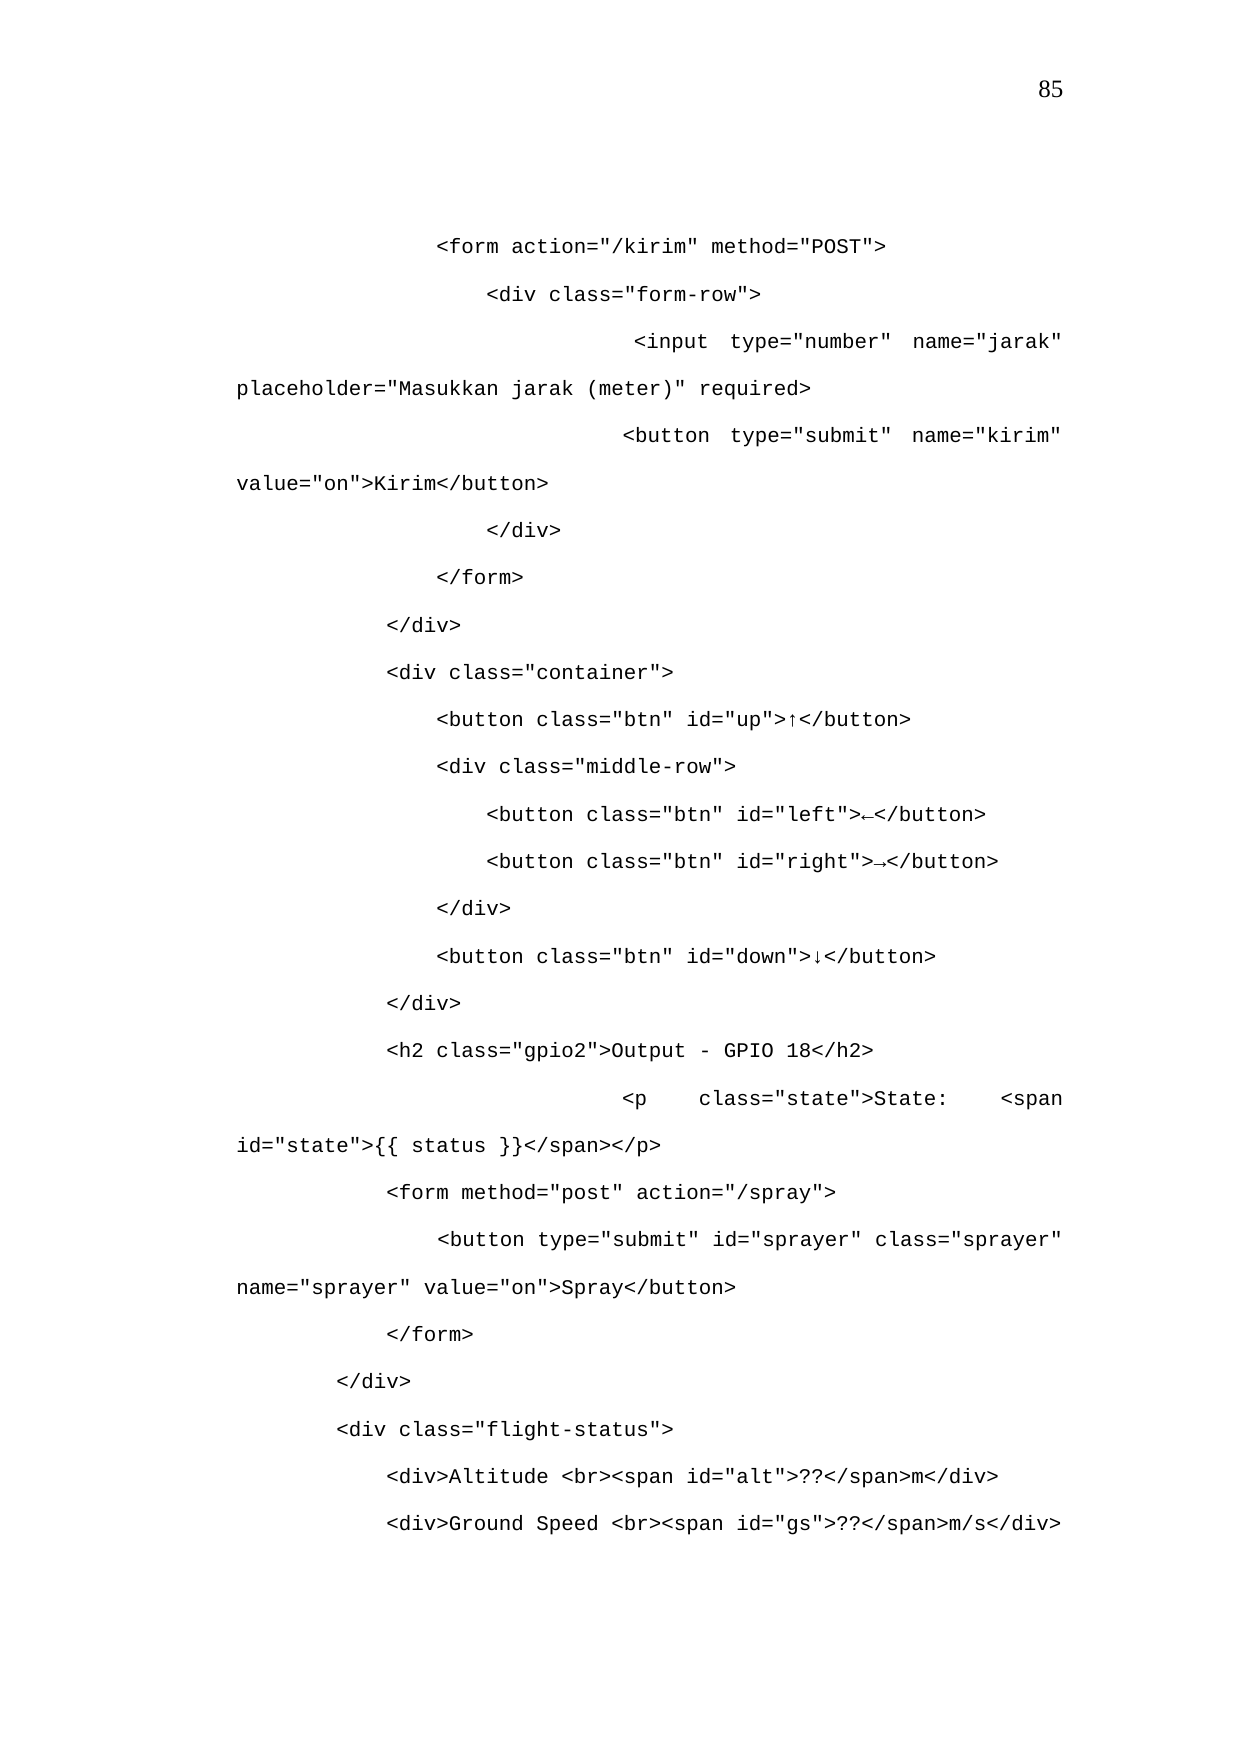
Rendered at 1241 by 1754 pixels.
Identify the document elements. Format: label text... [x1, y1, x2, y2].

text <div class="form-row"> [236, 283, 1063, 307]
text <div class="flight-status"> [236, 1418, 1063, 1442]
text <div>Ground Speed <br><span id="gs">??</span>m/s</div> [236, 1513, 1063, 1537]
text <button type="submit" id="sprayer" class="sprayer" name="sprayer" value="on">Spray</button> [236, 1229, 1063, 1300]
text </div> [236, 520, 1063, 544]
text <button class="btn" id="left">←</button> [236, 804, 1063, 827]
text <input type="number" name="jarak" placeholder="Masukkan jarak (meter)" required> [236, 331, 1063, 402]
text <div class="container"> [236, 662, 1063, 686]
text </form> [236, 567, 1063, 591]
text </div> [236, 614, 1063, 638]
text </div> [236, 1371, 1063, 1395]
text <div>Altitude <br><span id="alt">??</span>m</div> [236, 1466, 1063, 1489]
text <button class="btn" id="down">↓</button> [236, 946, 1063, 969]
text <button type="submit" name="kirim" value="on">Kirim</button> [236, 425, 1063, 496]
text <form action="/kirim" method="POST"> [236, 236, 1063, 260]
text </div> [236, 993, 1063, 1017]
text </div> [236, 898, 1063, 922]
text <button class="btn" id="up">↑</button> [236, 709, 1063, 733]
text <button class="btn" id="right">→</button> [236, 851, 1063, 875]
text <p class="state">State: <span id="state">{{ status }}</span></p> [236, 1087, 1063, 1158]
text <form method="post" action="/spray"> [236, 1182, 1063, 1206]
text </form> [236, 1324, 1063, 1348]
text <div class="middle-row"> [236, 756, 1063, 780]
text <h2 class="gpio2">Output - GPIO 18</h2> [236, 1040, 1063, 1064]
